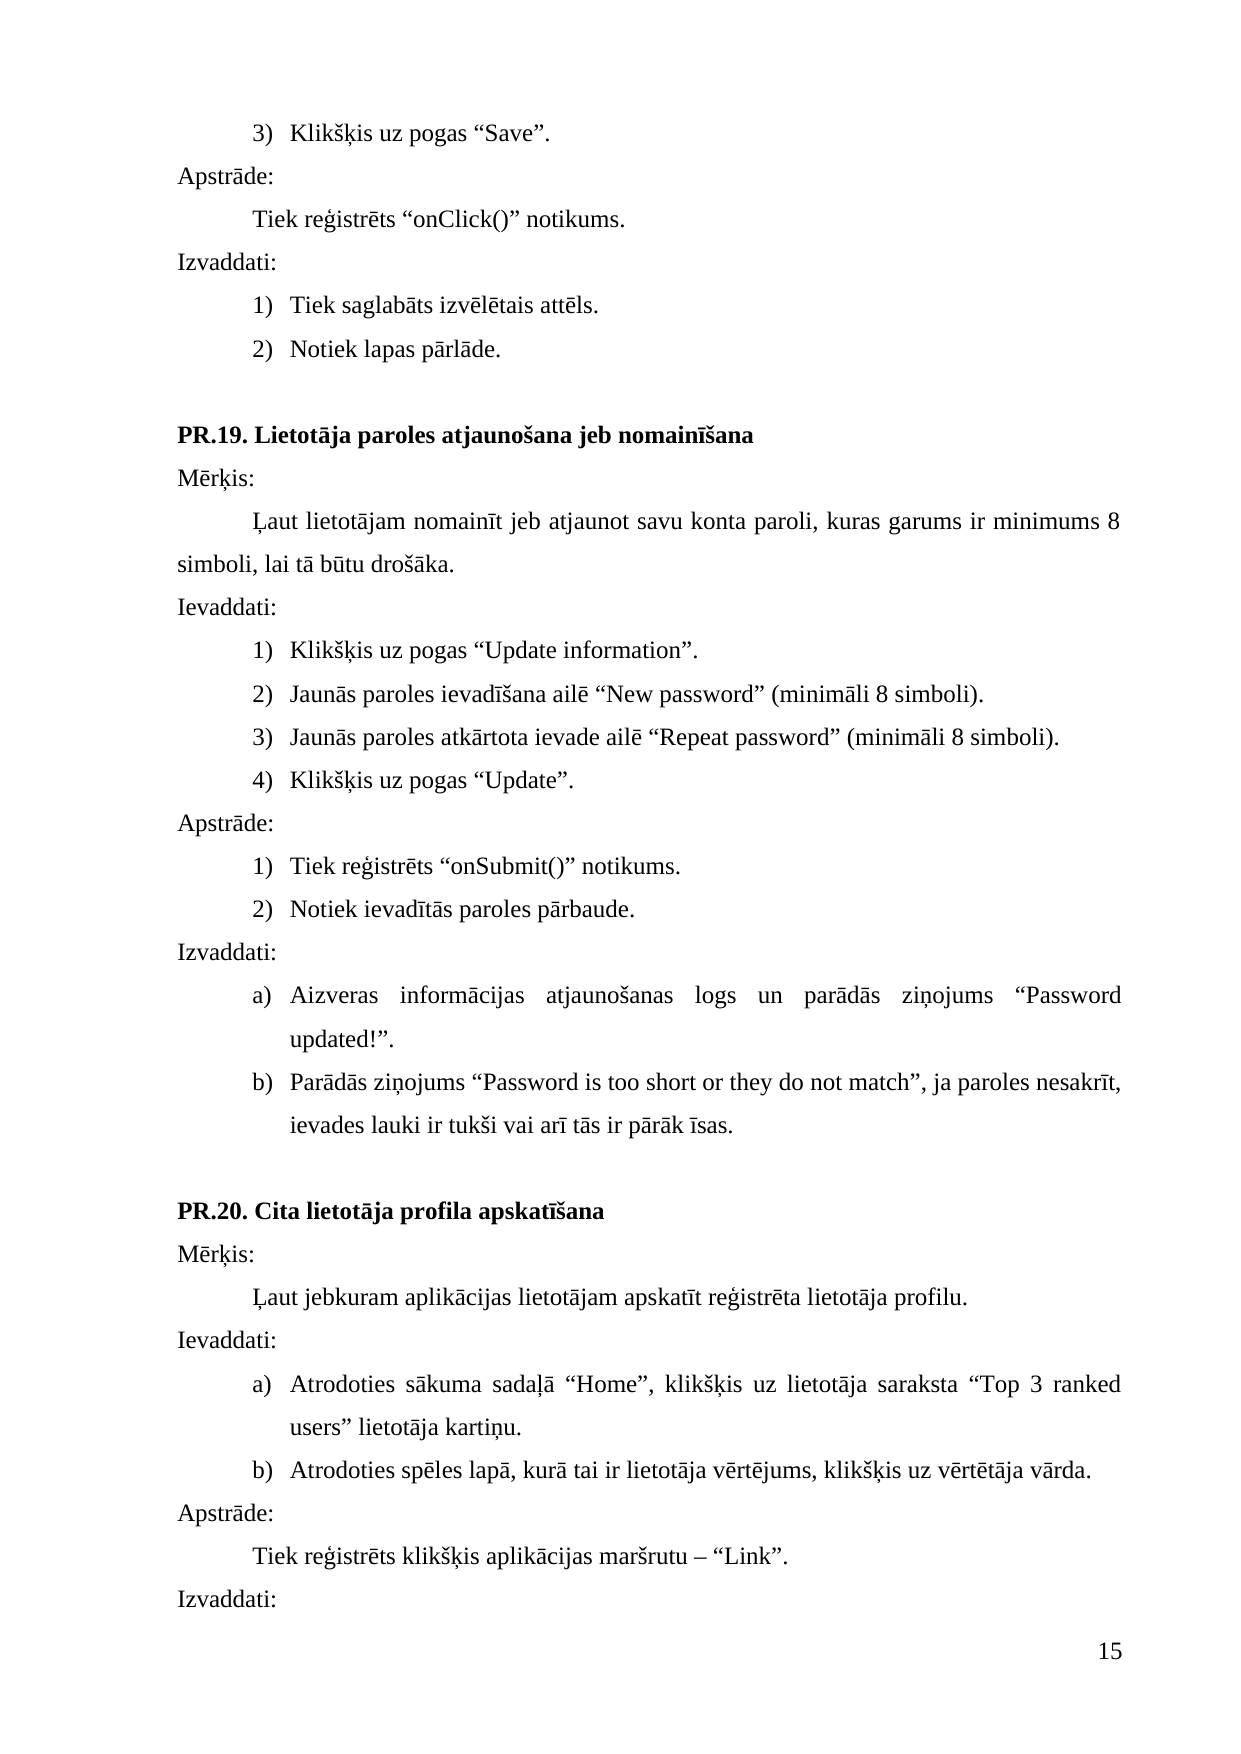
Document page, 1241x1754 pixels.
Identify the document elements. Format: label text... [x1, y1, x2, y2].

list Klikšķis uz pogas “Update information”. [252, 636, 1122, 664]
text Tiek reģistrēts “onClick()” notikums. [177, 204, 1122, 233]
list Tiek saglabāts izvēlētais attēls. [252, 291, 1122, 319]
list Aizveras informācijas atjaunošanas logs un parādās ziņojums “Password updated!”. [252, 981, 1122, 1052]
text Ievaddati: [177, 1326, 1122, 1354]
list Klikšķis uz pogas “Update”. [252, 765, 1122, 794]
list Jaunās paroles atkārtota ievade ailē “Repeat password” (minimāli 8 simboli). [252, 722, 1122, 751]
list Jaunās paroles ievadīšana ailē “New password” (minimāli 8 simboli). [252, 679, 1122, 707]
list Atrodoties spēles lapā, kurā tai ir lietotāja vērtējums, klikšķis uz vērtētāja vārda. [252, 1455, 1122, 1484]
text Ļaut jebkuram aplikācijas lietotājam apskatīt reģistrēta lietotāja profilu. [177, 1282, 1122, 1311]
text Ievaddati: [177, 592, 1122, 621]
list Parādās ziņojums “Password is too short or they do not match”, ja paroles nesakrīt, ievades lauki ir tukši vai arī tās ir pārāk īsas. [252, 1067, 1122, 1139]
text Mērķis: [177, 1239, 1122, 1268]
text Izvaddati: [177, 247, 1122, 276]
text Izvaddati: [177, 937, 1122, 966]
text Tiek reģistrēts klikšķis aplikācijas maršrutu – “Link”. [177, 1541, 1122, 1570]
text Izvaddati: [177, 1584, 1122, 1613]
list Tiek reģistrēts “onSubmit()” notikums. [252, 851, 1122, 880]
text Apstrāde: [177, 161, 1122, 190]
text Apstrāde: [177, 808, 1122, 837]
text Mērķis: [177, 463, 1122, 492]
list Atrodoties sākuma sadaļā “Home”, klikšķis uz lietotāja saraksta “Top 3 ranked users” lietotāja kartiņu. [252, 1369, 1122, 1441]
list Notiek ievadītās paroles pārbaude. [252, 894, 1122, 923]
list Klikšķis uz pogas “Save”. [252, 118, 1122, 147]
text PR.19. Lietotāja paroles atjaunošana jeb nomainīšana [177, 420, 1122, 449]
text PR.20. Cita lietotāja profila apskatīšana [177, 1196, 1122, 1225]
text Ļaut lietotājam nomainīt jeb atjaunot savu konta paroli, kuras garums ir minimums 8 simboli, lai tā būtu drošāka. [177, 506, 1122, 578]
text Apstrāde: [177, 1498, 1122, 1527]
list Notiek lapas pārlāde. [252, 334, 1122, 362]
